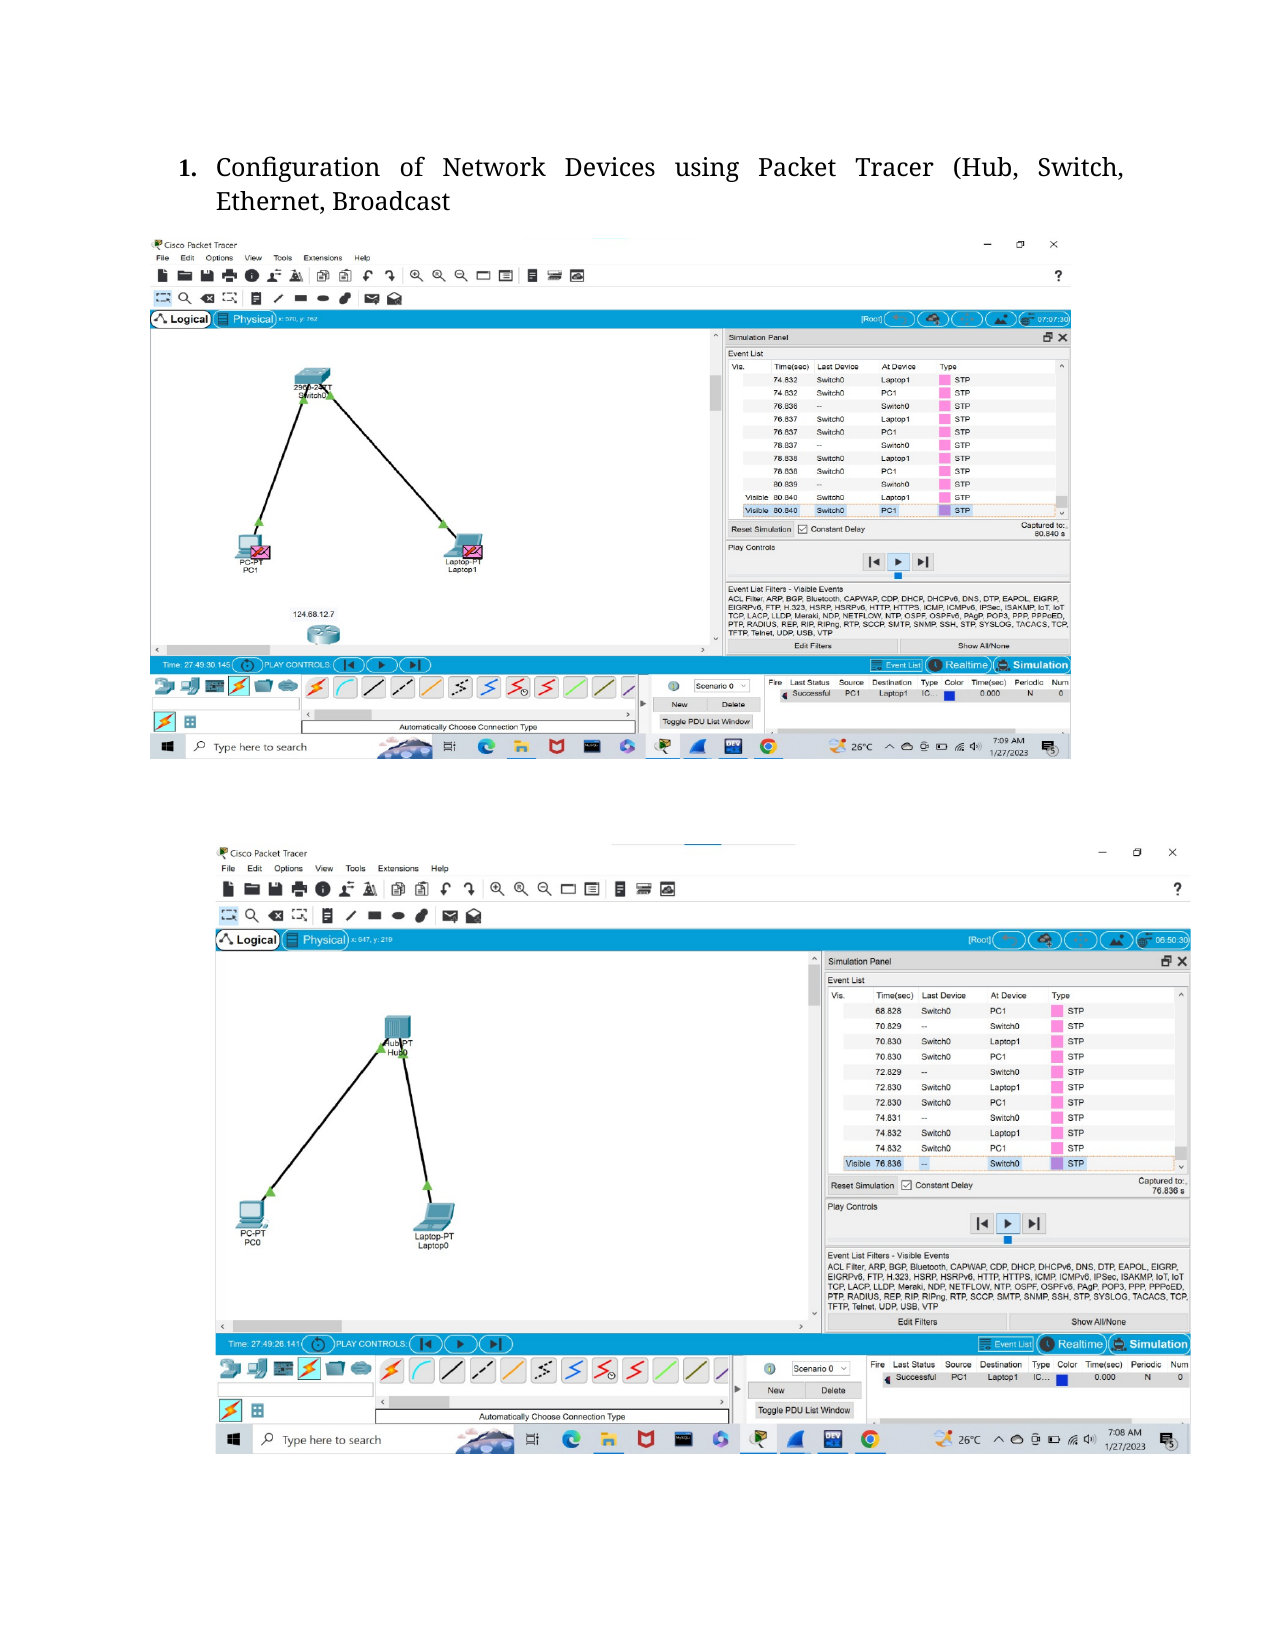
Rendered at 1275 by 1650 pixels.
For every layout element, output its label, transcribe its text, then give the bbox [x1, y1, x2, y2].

picture [1180, 935, 1191, 943]
list Configuration of Network Devices using Packet Tracer (Hub, Switch, Ethernet, Broadcast [178, 150, 1125, 218]
picture [1060, 663, 1068, 668]
picture [1061, 316, 1071, 322]
picture [230, 1341, 246, 1346]
picture [150, 660, 1071, 759]
picture [1065, 1341, 1094, 1348]
picture [220, 662, 232, 667]
picture [887, 663, 905, 667]
picture [952, 662, 980, 668]
picture [263, 1341, 272, 1346]
picture [150, 238, 1071, 658]
picture [995, 1341, 1012, 1347]
picture [929, 659, 942, 671]
picture [1131, 1340, 1187, 1348]
picture [370, 1341, 390, 1346]
picture [978, 1336, 990, 1344]
picture [1095, 1342, 1102, 1348]
picture [871, 659, 882, 671]
picture [297, 662, 306, 667]
picture [1014, 662, 1057, 668]
picture [334, 1341, 343, 1347]
picture [165, 662, 180, 667]
picture [215, 844, 1191, 1454]
